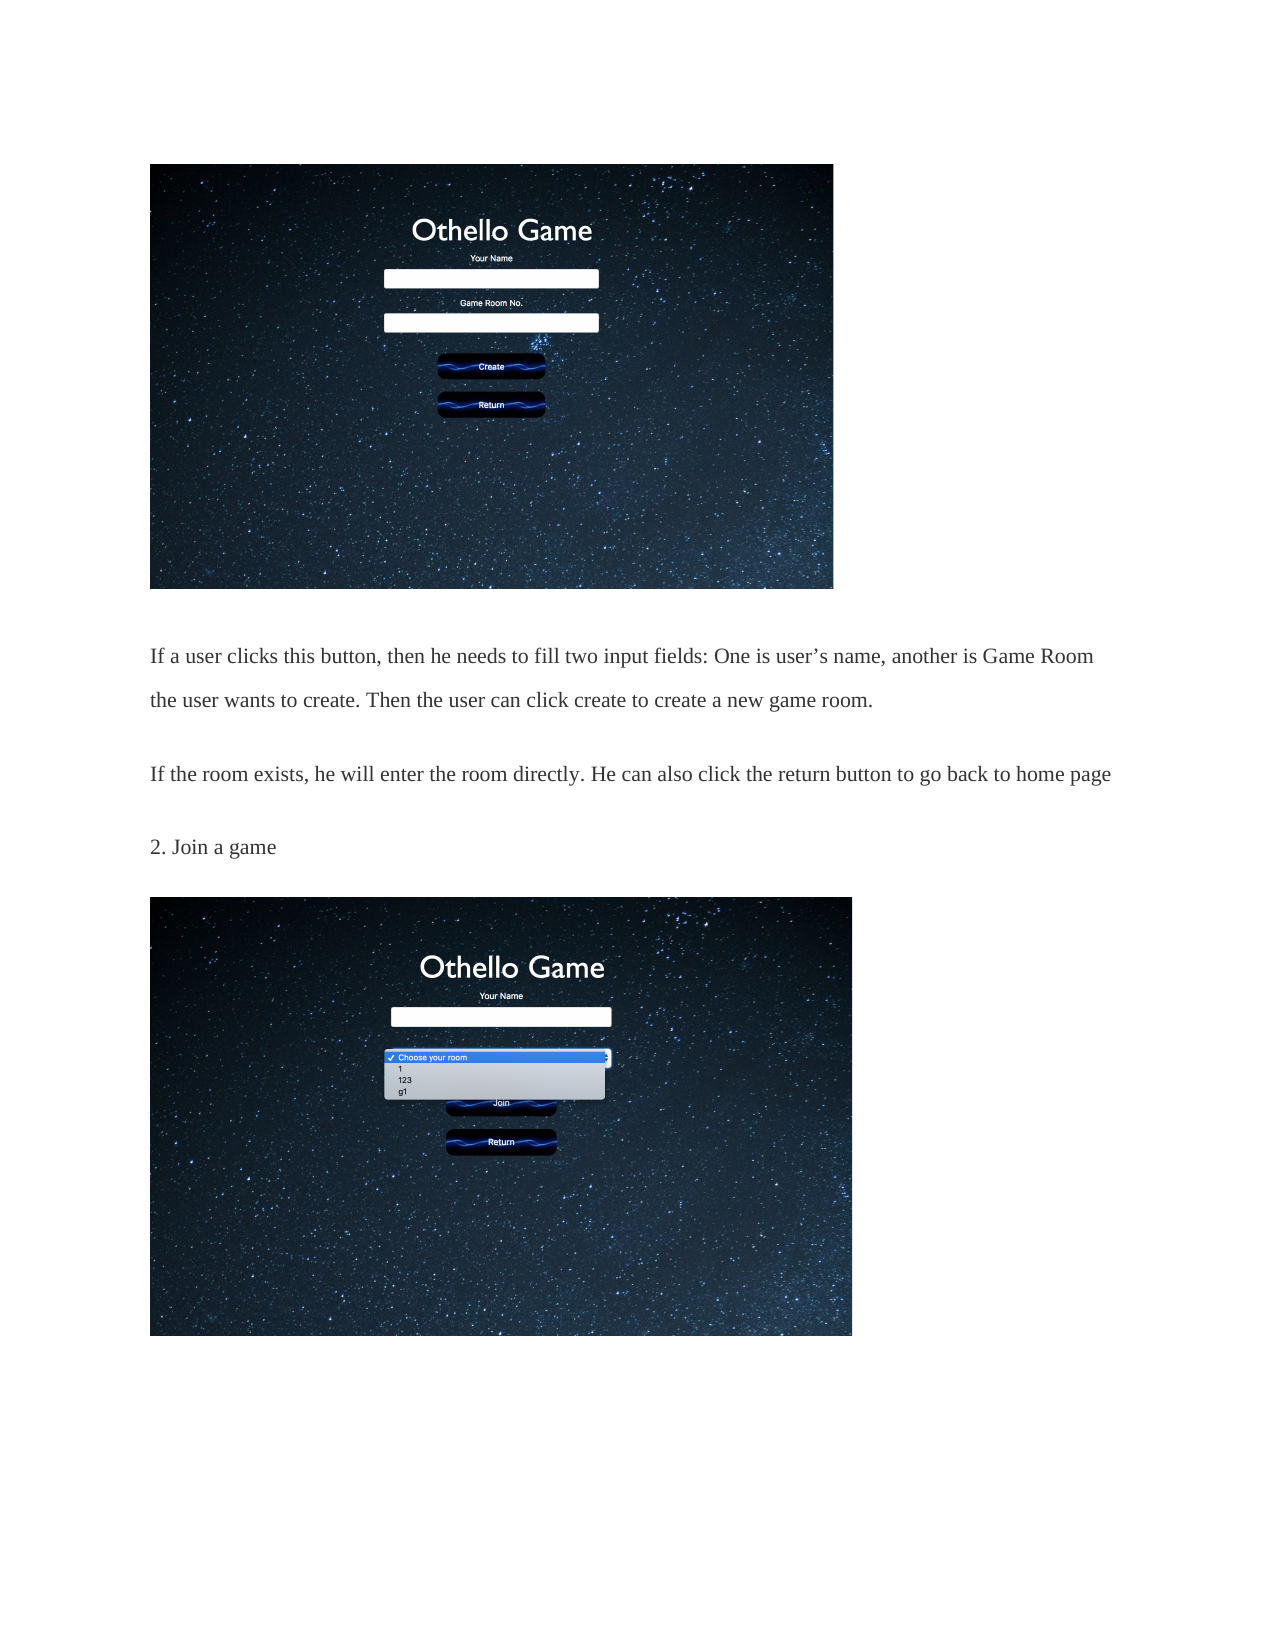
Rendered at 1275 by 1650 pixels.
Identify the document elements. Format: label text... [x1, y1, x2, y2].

text 2. Join a game [150, 824, 1125, 868]
picture [150, 164, 834, 589]
text If a user clicks this button, then he needs to fill two input fields: One is user’s name, another is Game Room the user wants to create. Then the user can click create to create a new game room. [150, 634, 1125, 722]
text If the room exists, he will enter the room directly. He can also click the return button to go back to home page [150, 751, 1125, 795]
picture [150, 897, 853, 1336]
